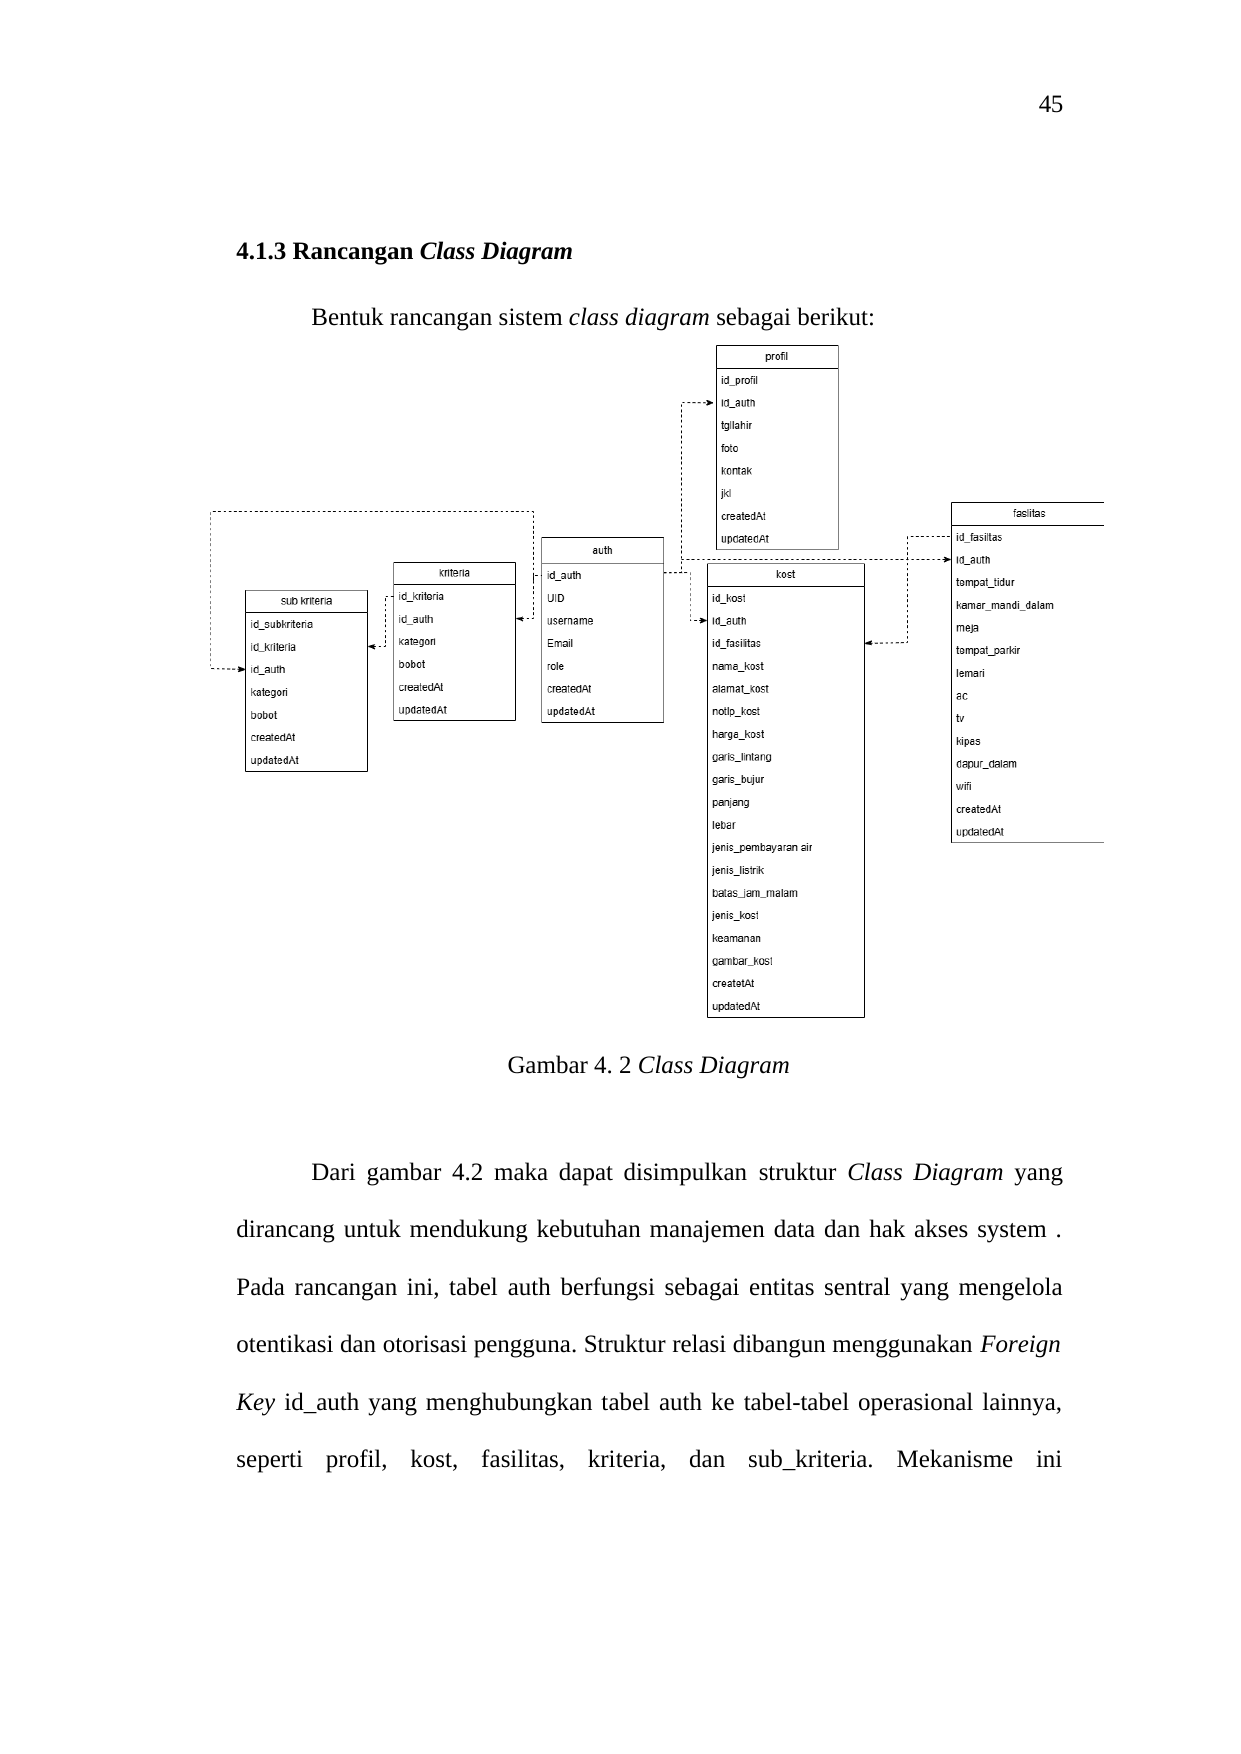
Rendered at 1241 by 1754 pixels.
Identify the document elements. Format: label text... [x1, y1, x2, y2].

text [236, 1157, 1063, 1473]
picture [204, 345, 1103, 1017]
text Bentuk rancangan sistem class diagram sebagai berikut: [236, 302, 1063, 331]
subtitle 4.1.3 Rancangan Class Diagram [236, 236, 1063, 265]
text Gambar 4. 2 Class Diagram [236, 1017, 1063, 1079]
